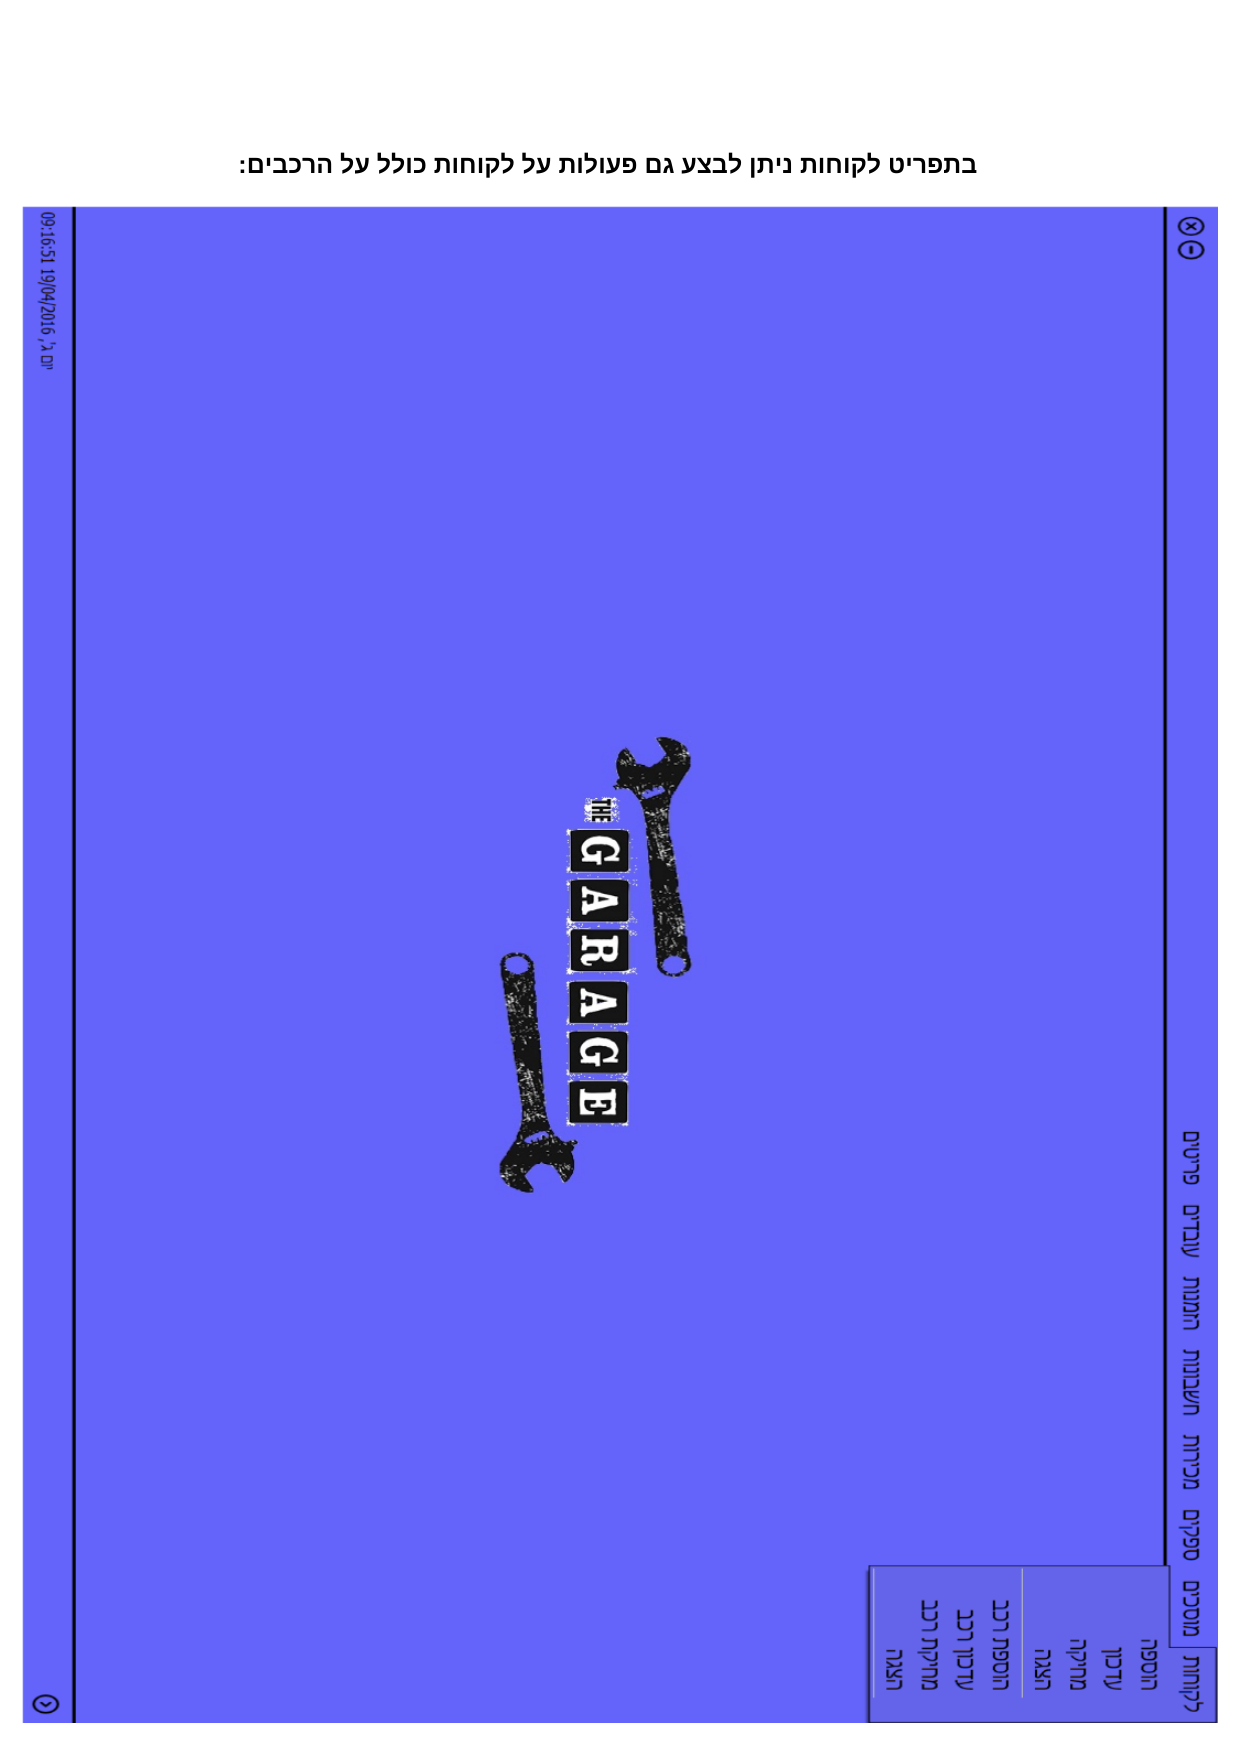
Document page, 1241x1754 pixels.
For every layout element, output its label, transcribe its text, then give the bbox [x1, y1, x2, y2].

text בתפריט לקוחות ניתן לבצע גם פעולות על לקוחות כולל על הרכבים: [187, 150, 978, 179]
picture [24, 208, 1218, 1721]
